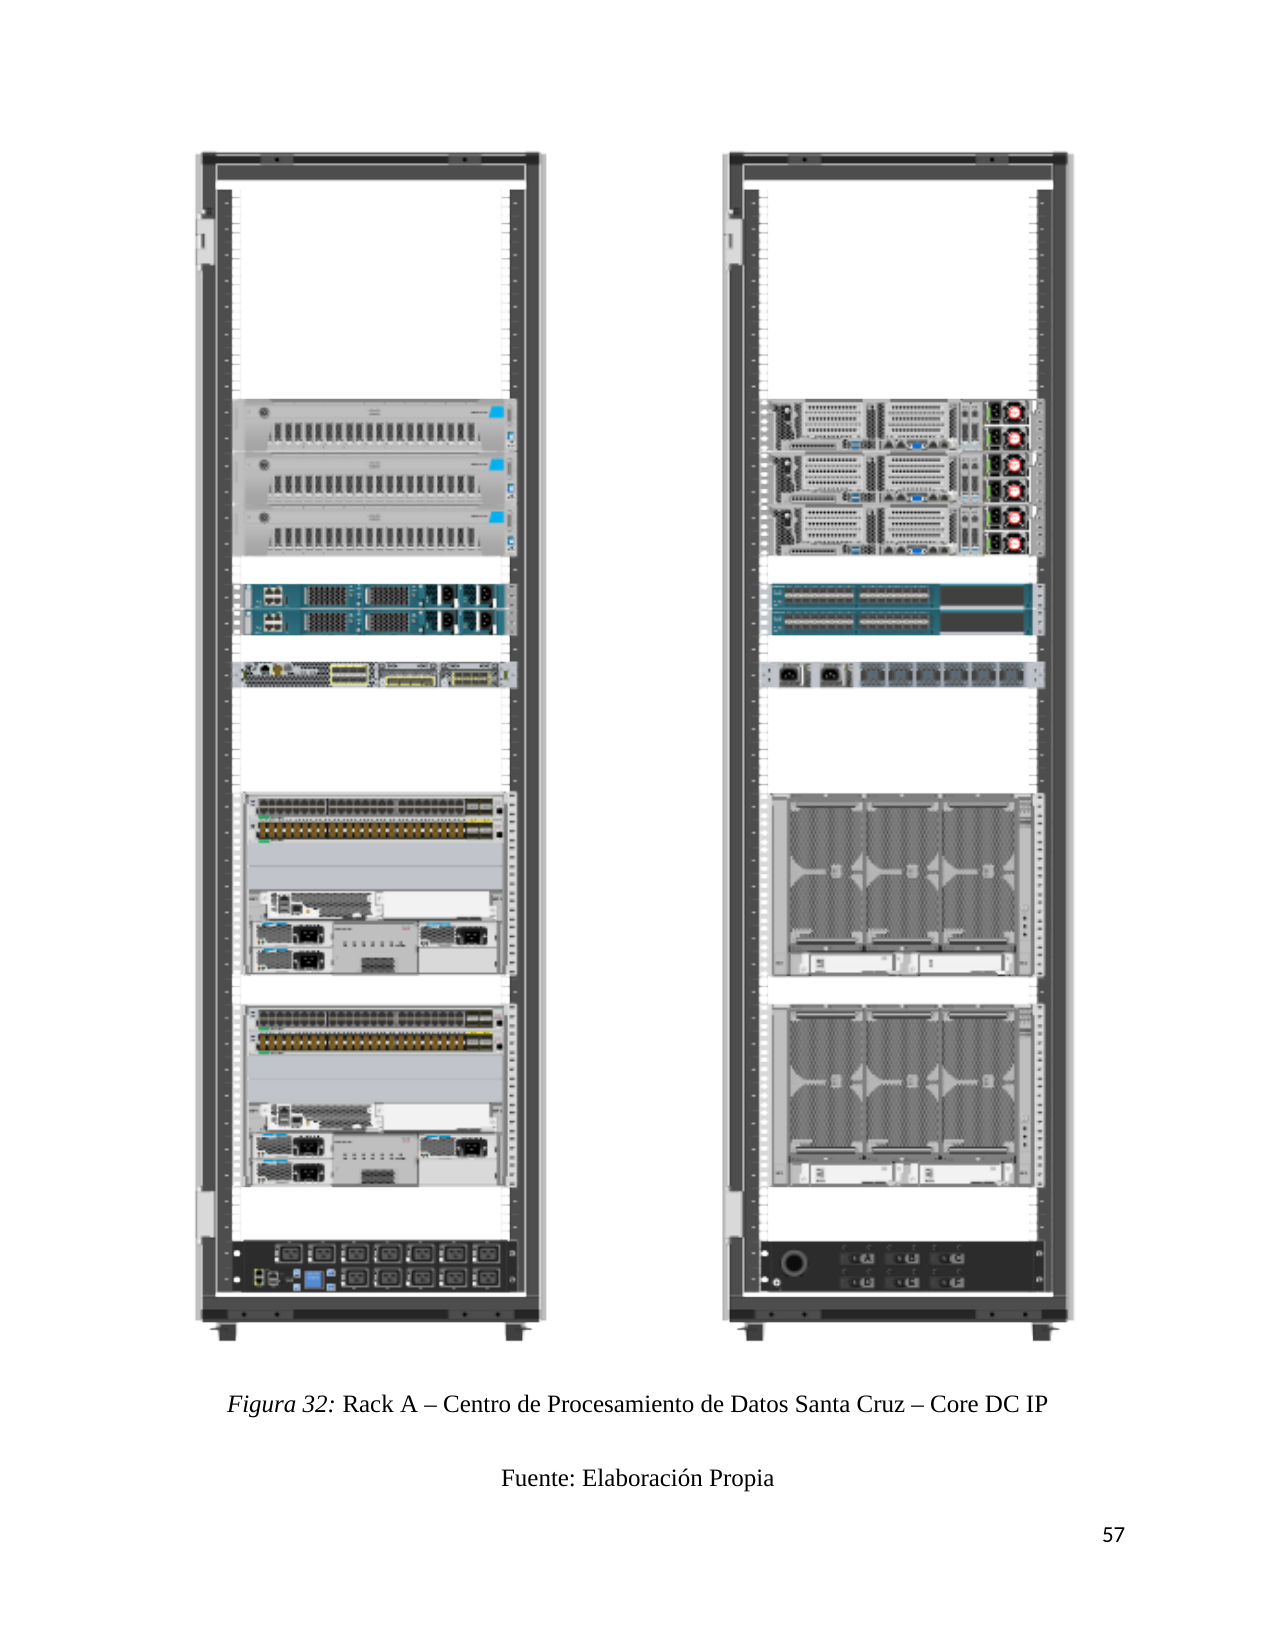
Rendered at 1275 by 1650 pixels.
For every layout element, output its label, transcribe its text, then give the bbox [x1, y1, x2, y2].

text Figura 32: Rack A – Centro de Procesamiento de Datos Santa Cruz – Core DC IP [150, 1389, 1125, 1418]
text Fuente: Elaboración Propia [150, 1463, 1125, 1492]
